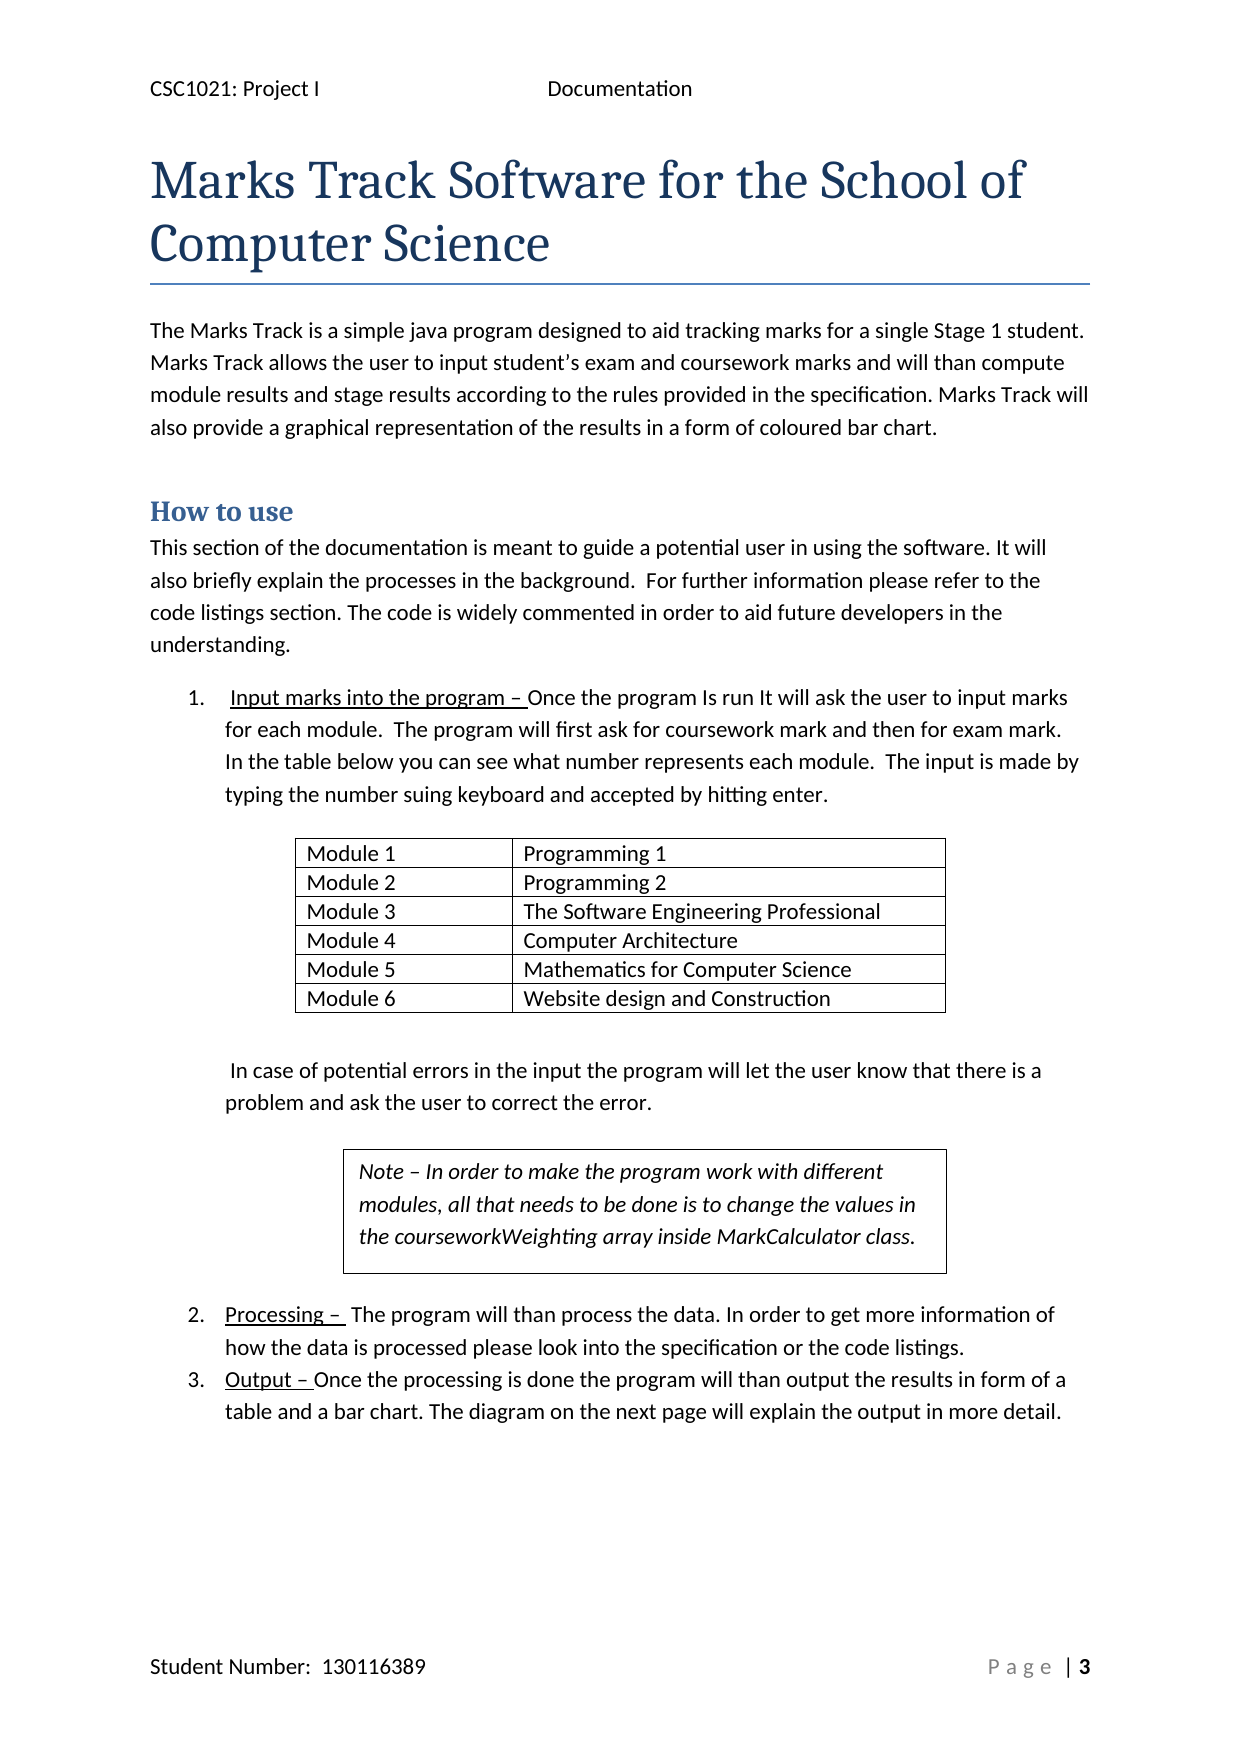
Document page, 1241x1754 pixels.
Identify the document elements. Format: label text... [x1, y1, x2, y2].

list Output – Once the processing is done the program will than output the results in form of a table and a bar chart. The diagram on the next page will explain the output in more detail. [187, 1365, 1090, 1425]
table_cell Module 6 [296, 984, 512, 1012]
subtitle How to use [150, 495, 1090, 528]
list Processing – The program will than process the data. In order to get more information of how the data is processed please look into the specification or the code listings. [187, 1300, 1090, 1361]
table_cell Module 2 [296, 868, 512, 896]
text This section of the documentation is meant to guide a potential user in using the software. It will also briefly explain the processes in the background. For further information please refer to the code listings section. The code is widely commented in order to aid future developers in the understanding. [150, 533, 1090, 658]
text The Marks Track is a simple java program designed to aid tracking marks for a single Stage 1 student. Marks Track allows the user to input student’s exam and coursework marks and will than compute module results and stage results according to the rules provided in the specification. Marks Track will also provide a graphical representation of the results in a form of coloured bar chart. [150, 316, 1090, 441]
table_cell Computer Architecture [513, 926, 945, 954]
table_cell Website design and Construction [513, 984, 945, 1012]
table_header Module 1 [296, 839, 512, 867]
table_cell Mathematics for Computer Science [513, 955, 945, 983]
table_cell Programming 2 [513, 868, 945, 896]
list Input marks into the program – Once the program Is run It will ask the user to input marks for each module. The program will first ask for coursework mark and then for exam mark. In the table below you can see what number represents each module. The input is made by typing the number suing keyboard and accepted by hitting enter. [187, 683, 1090, 808]
title Marks Track Software for the School of Computer Science [150, 150, 1090, 283]
table_cell Module 5 [296, 955, 512, 983]
table_header Programming 1 [513, 839, 945, 867]
table_cell Module 3 [296, 897, 512, 925]
table_cell Module 4 [296, 926, 512, 954]
table_cell The Software Engineering Professional [513, 897, 945, 925]
text In case of potential errors in the input the program will let the user know that there is a problem and ask the user to correct the error. [225, 1056, 1090, 1116]
